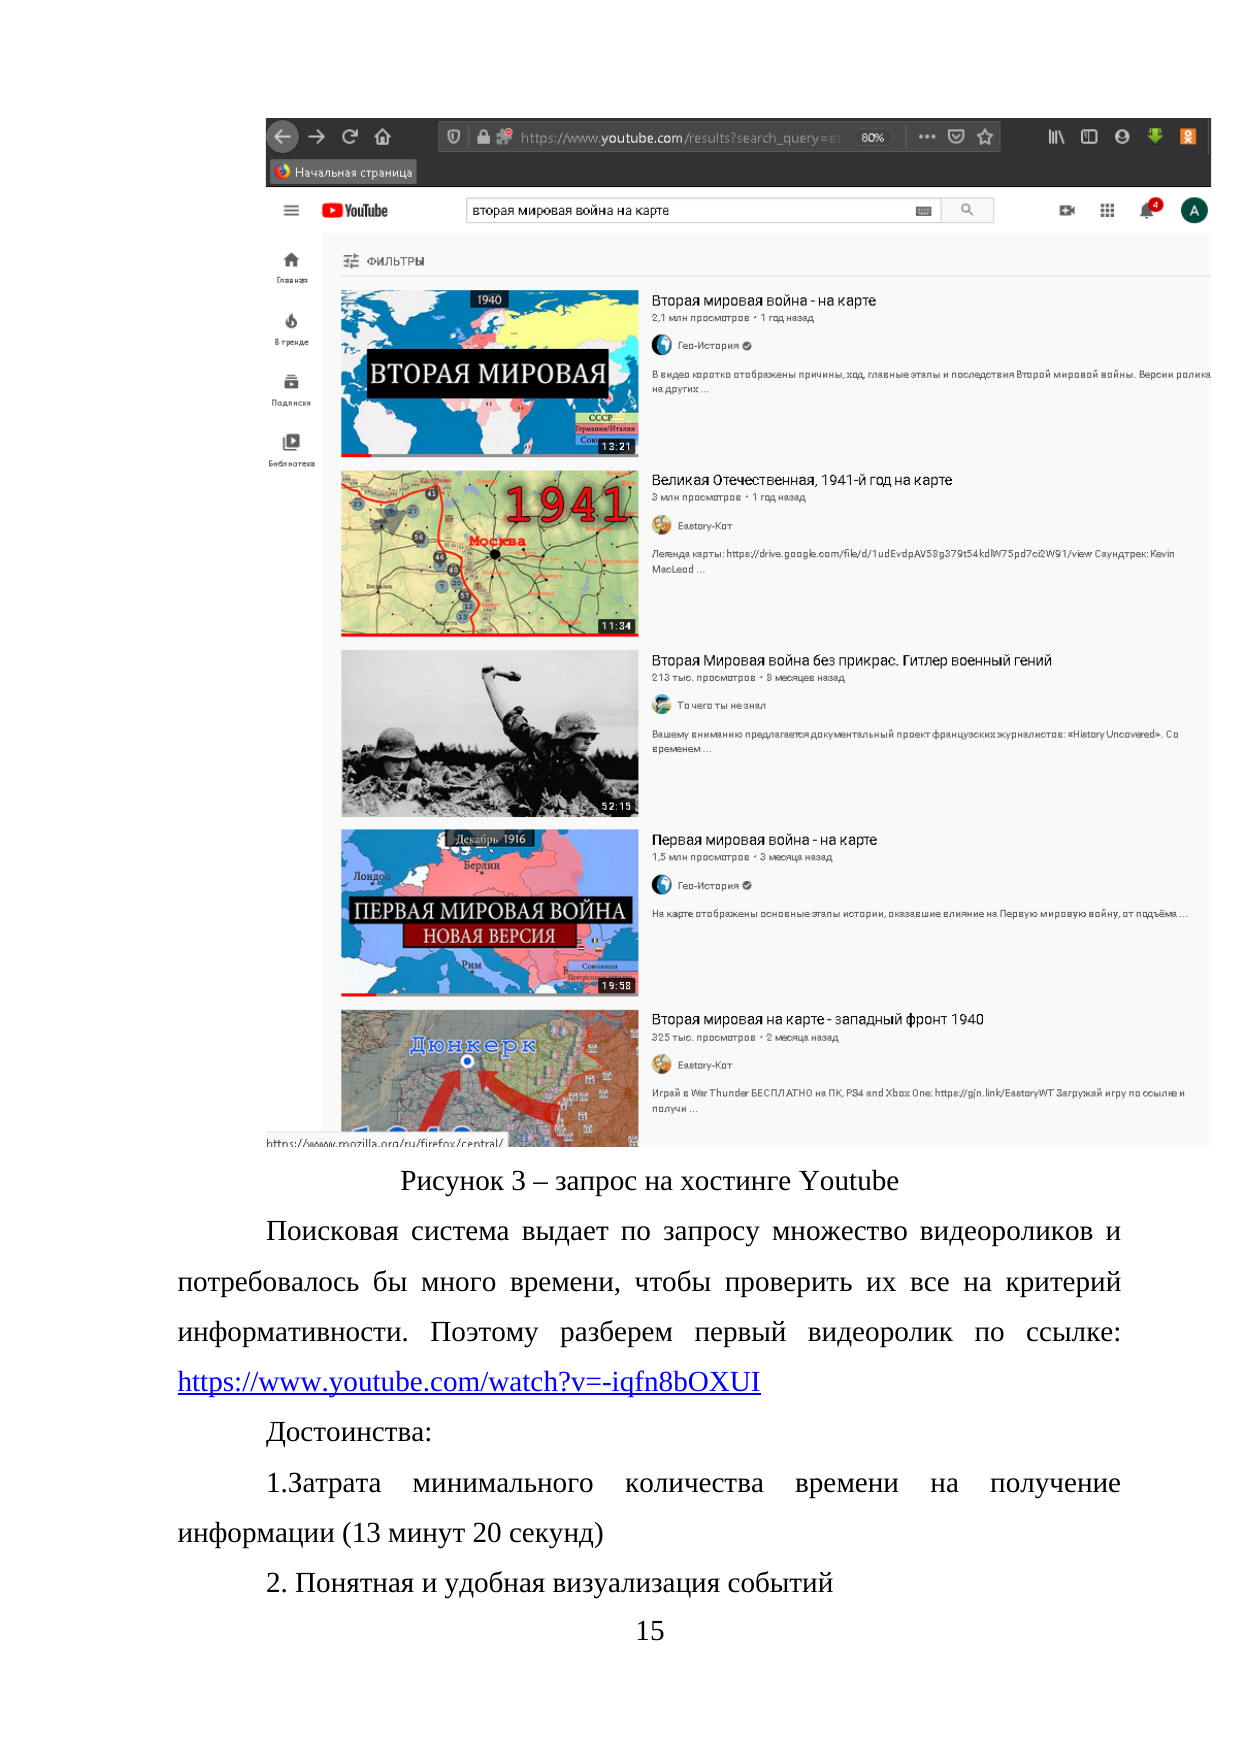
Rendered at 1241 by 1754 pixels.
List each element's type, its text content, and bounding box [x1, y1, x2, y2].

text Поисковая система выдает по запросу множество видеороликов и потребовалось бы много времени, чтобы проверить их все на критерий информативности. Поэтому разберем первый видеоролик по ссылке: https://www.youtube.com/watch?v=-iqfn8bOXUI [177, 1213, 1122, 1398]
text 1.Затрата минимального количества времени на получение информации (13 минут 20 секунд) [177, 1465, 1122, 1549]
picture [265, 118, 1212, 1147]
text Достоинства: [177, 1414, 1122, 1448]
text Рисунок 3 – запрос на хостинге Youtube [177, 1163, 1122, 1197]
text 2. Понятная и удобная визуализация событий [177, 1566, 1122, 1599]
